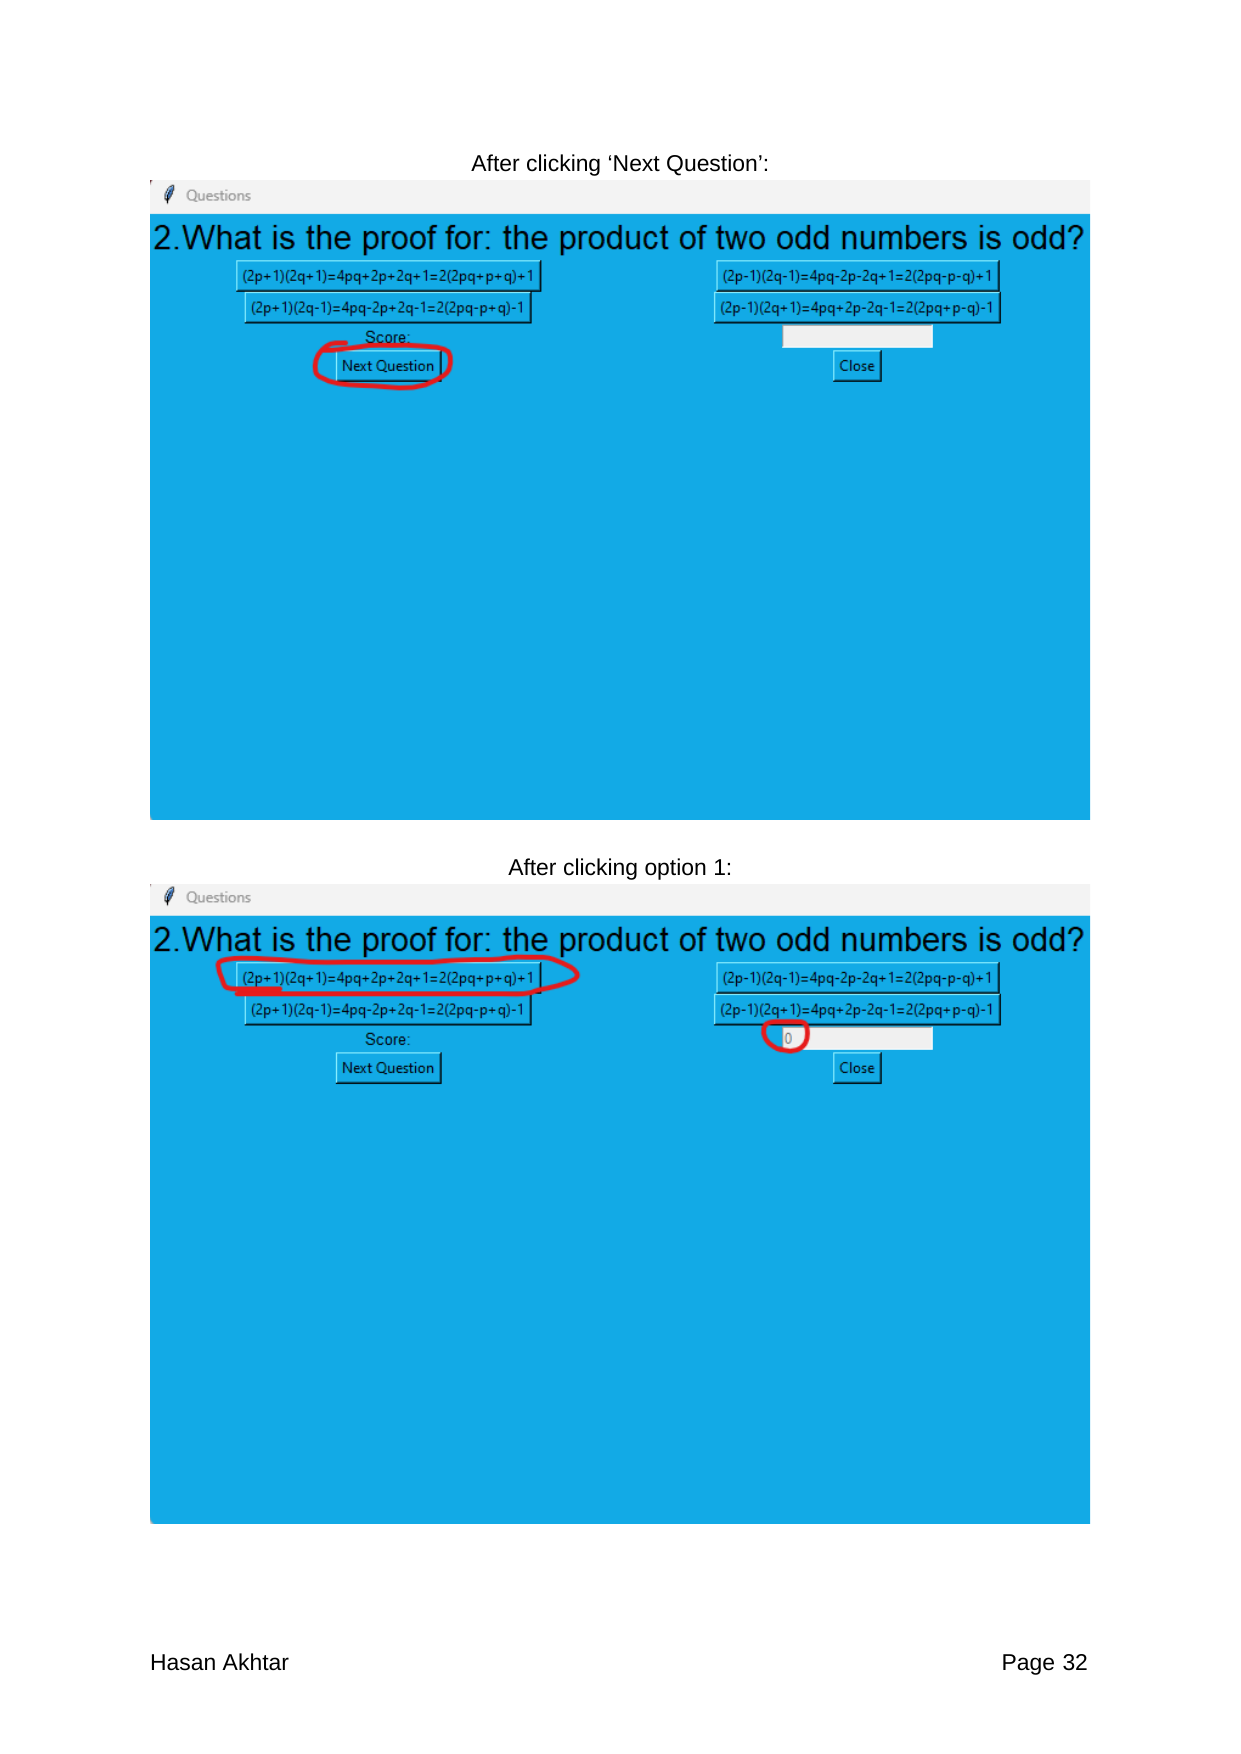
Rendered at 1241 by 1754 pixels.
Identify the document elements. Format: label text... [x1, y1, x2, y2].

picture [570, 232, 575, 248]
picture [777, 232, 783, 248]
picture [308, 226, 312, 248]
picture [281, 934, 289, 943]
picture [503, 928, 509, 950]
picture [150, 180, 1091, 214]
picture [823, 226, 828, 248]
picture [1073, 928, 1083, 946]
picture [454, 232, 460, 248]
picture [860, 934, 865, 951]
picture [578, 232, 583, 249]
picture [598, 934, 604, 950]
picture [689, 934, 695, 949]
picture [726, 232, 747, 249]
picture [445, 226, 451, 248]
picture [1049, 934, 1055, 950]
picture [334, 232, 341, 249]
picture [308, 928, 312, 950]
picture [514, 226, 518, 248]
picture [182, 226, 214, 248]
picture [1012, 232, 1018, 248]
picture [1031, 232, 1036, 248]
picture [560, 232, 565, 255]
picture [474, 934, 478, 950]
picture [813, 934, 819, 950]
picture [373, 232, 378, 248]
picture [273, 232, 277, 248]
picture [182, 928, 214, 951]
picture [777, 934, 783, 950]
picture [714, 292, 999, 322]
picture [1041, 928, 1046, 950]
picture [588, 934, 594, 950]
picture [749, 934, 755, 950]
picture [813, 232, 819, 248]
picture [905, 226, 911, 248]
picture [363, 232, 369, 255]
picture [334, 934, 341, 950]
picture [953, 232, 961, 241]
picture [932, 232, 938, 239]
picture [588, 232, 594, 248]
picture [381, 934, 386, 950]
picture [253, 226, 258, 248]
picture [805, 928, 810, 950]
picture [570, 934, 575, 950]
picture [464, 232, 470, 247]
picture [381, 232, 386, 248]
picture [273, 933, 277, 951]
picture [923, 233, 929, 248]
text After clicking option 1: [150, 854, 1090, 884]
picture [782, 325, 932, 347]
picture [340, 271, 347, 284]
picture [1022, 934, 1028, 949]
picture [643, 934, 649, 949]
picture [541, 934, 547, 941]
picture [942, 934, 946, 950]
picture [598, 232, 604, 248]
picture [1073, 226, 1083, 244]
picture [523, 934, 528, 950]
picture [660, 928, 665, 950]
picture [714, 994, 999, 1024]
picture [464, 934, 470, 949]
picture [445, 928, 451, 950]
picture [761, 1009, 932, 1053]
picture [697, 226, 703, 249]
picture [987, 233, 995, 241]
picture [317, 928, 321, 951]
picture [373, 934, 378, 950]
picture [795, 232, 800, 248]
picture [531, 934, 538, 950]
picture [758, 272, 763, 281]
picture [860, 232, 865, 249]
picture [660, 227, 665, 248]
picture [923, 935, 929, 950]
picture [635, 934, 640, 950]
picture [607, 232, 612, 248]
picture [503, 226, 509, 248]
picture [905, 928, 910, 950]
picture [915, 232, 920, 248]
picture [419, 232, 425, 247]
picture [897, 232, 902, 248]
picture [953, 935, 961, 943]
picture [1041, 226, 1046, 248]
picture [317, 226, 321, 248]
picture [643, 232, 649, 248]
picture [795, 934, 800, 949]
picture [234, 239, 239, 249]
picture [987, 935, 995, 943]
picture [1022, 232, 1028, 247]
picture [716, 928, 721, 950]
picture [887, 232, 892, 248]
picture [154, 226, 169, 248]
picture [697, 928, 703, 950]
picture [851, 934, 856, 950]
picture [344, 934, 350, 941]
picture [243, 232, 250, 248]
picture [726, 934, 746, 951]
picture [915, 934, 920, 950]
picture [217, 226, 221, 249]
picture [419, 934, 425, 949]
picture [281, 232, 289, 241]
picture [870, 934, 874, 950]
picture [932, 934, 938, 941]
picture [531, 232, 538, 249]
picture [1059, 928, 1064, 950]
picture [454, 934, 460, 950]
picture [805, 226, 810, 248]
picture [514, 928, 518, 950]
picture [689, 232, 695, 248]
picture [234, 941, 239, 951]
picture [786, 934, 792, 949]
picture [758, 934, 764, 949]
picture [363, 934, 369, 957]
picture [391, 934, 397, 950]
text After clicking ‘Next Question’: [150, 150, 1090, 180]
picture [626, 934, 630, 950]
picture [851, 232, 856, 248]
picture [897, 934, 902, 950]
picture [749, 232, 755, 248]
picture [616, 226, 622, 248]
picture [245, 292, 530, 322]
picture [842, 232, 847, 248]
picture [523, 232, 528, 248]
picture [410, 934, 415, 950]
picture [635, 232, 640, 248]
picture [401, 232, 407, 248]
picture [823, 928, 828, 950]
picture [226, 934, 231, 950]
picture [346, 306, 352, 315]
picture [1012, 934, 1018, 950]
picture [410, 232, 415, 248]
picture [616, 928, 622, 950]
picture [344, 232, 350, 239]
picture [401, 934, 407, 949]
picture [1049, 232, 1055, 248]
picture [216, 954, 580, 1024]
picture [607, 934, 612, 950]
picture [217, 927, 221, 950]
picture [391, 232, 397, 248]
picture [326, 232, 331, 248]
picture [679, 232, 685, 248]
picture [679, 934, 685, 950]
picture [427, 928, 433, 950]
picture [716, 226, 721, 248]
picture [578, 934, 582, 950]
picture [150, 884, 1091, 915]
picture [346, 1008, 352, 1017]
picture [786, 232, 792, 247]
picture [1059, 226, 1064, 248]
picture [560, 934, 565, 957]
picture [887, 934, 892, 950]
picture [312, 335, 453, 390]
picture [226, 232, 231, 248]
picture [626, 232, 630, 249]
picture [1031, 934, 1036, 949]
picture [326, 934, 331, 950]
picture [243, 934, 250, 951]
picture [869, 232, 874, 248]
picture [347, 1063, 352, 1072]
picture [758, 232, 764, 247]
picture [842, 934, 846, 951]
picture [154, 928, 169, 951]
picture [427, 226, 433, 249]
picture [541, 232, 547, 239]
